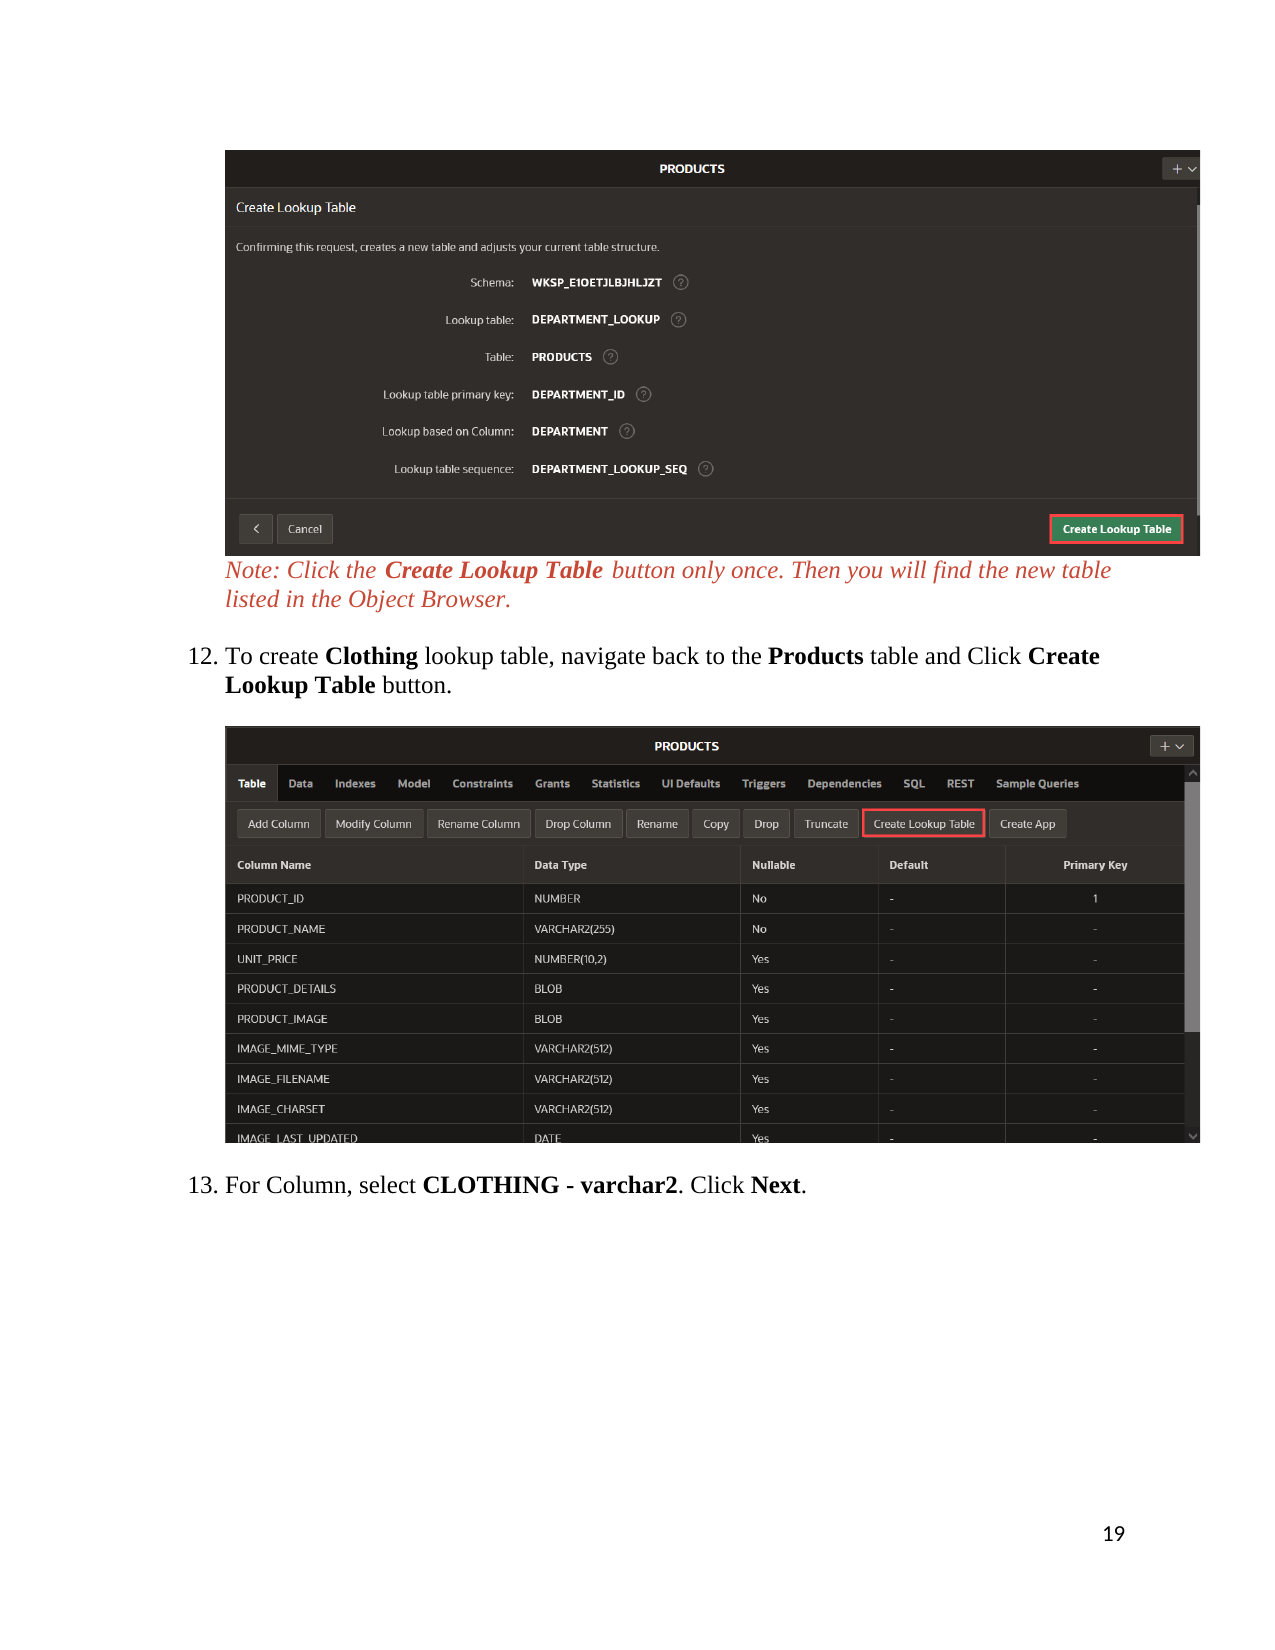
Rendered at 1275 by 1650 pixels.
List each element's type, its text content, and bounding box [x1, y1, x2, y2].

picture [225, 150, 1200, 556]
text Note: Click the Create Lookup Table button only once. Then you will find the new table listed in the Object Browser. [225, 556, 1125, 613]
list For Column, select CLOTHING - varchar2. Click Next. [187, 1171, 1125, 1199]
picture [225, 726, 1200, 1143]
list To create Clothing lookup table, navigate back to the Products table and Click Create Lookup Table button. [187, 641, 1125, 699]
